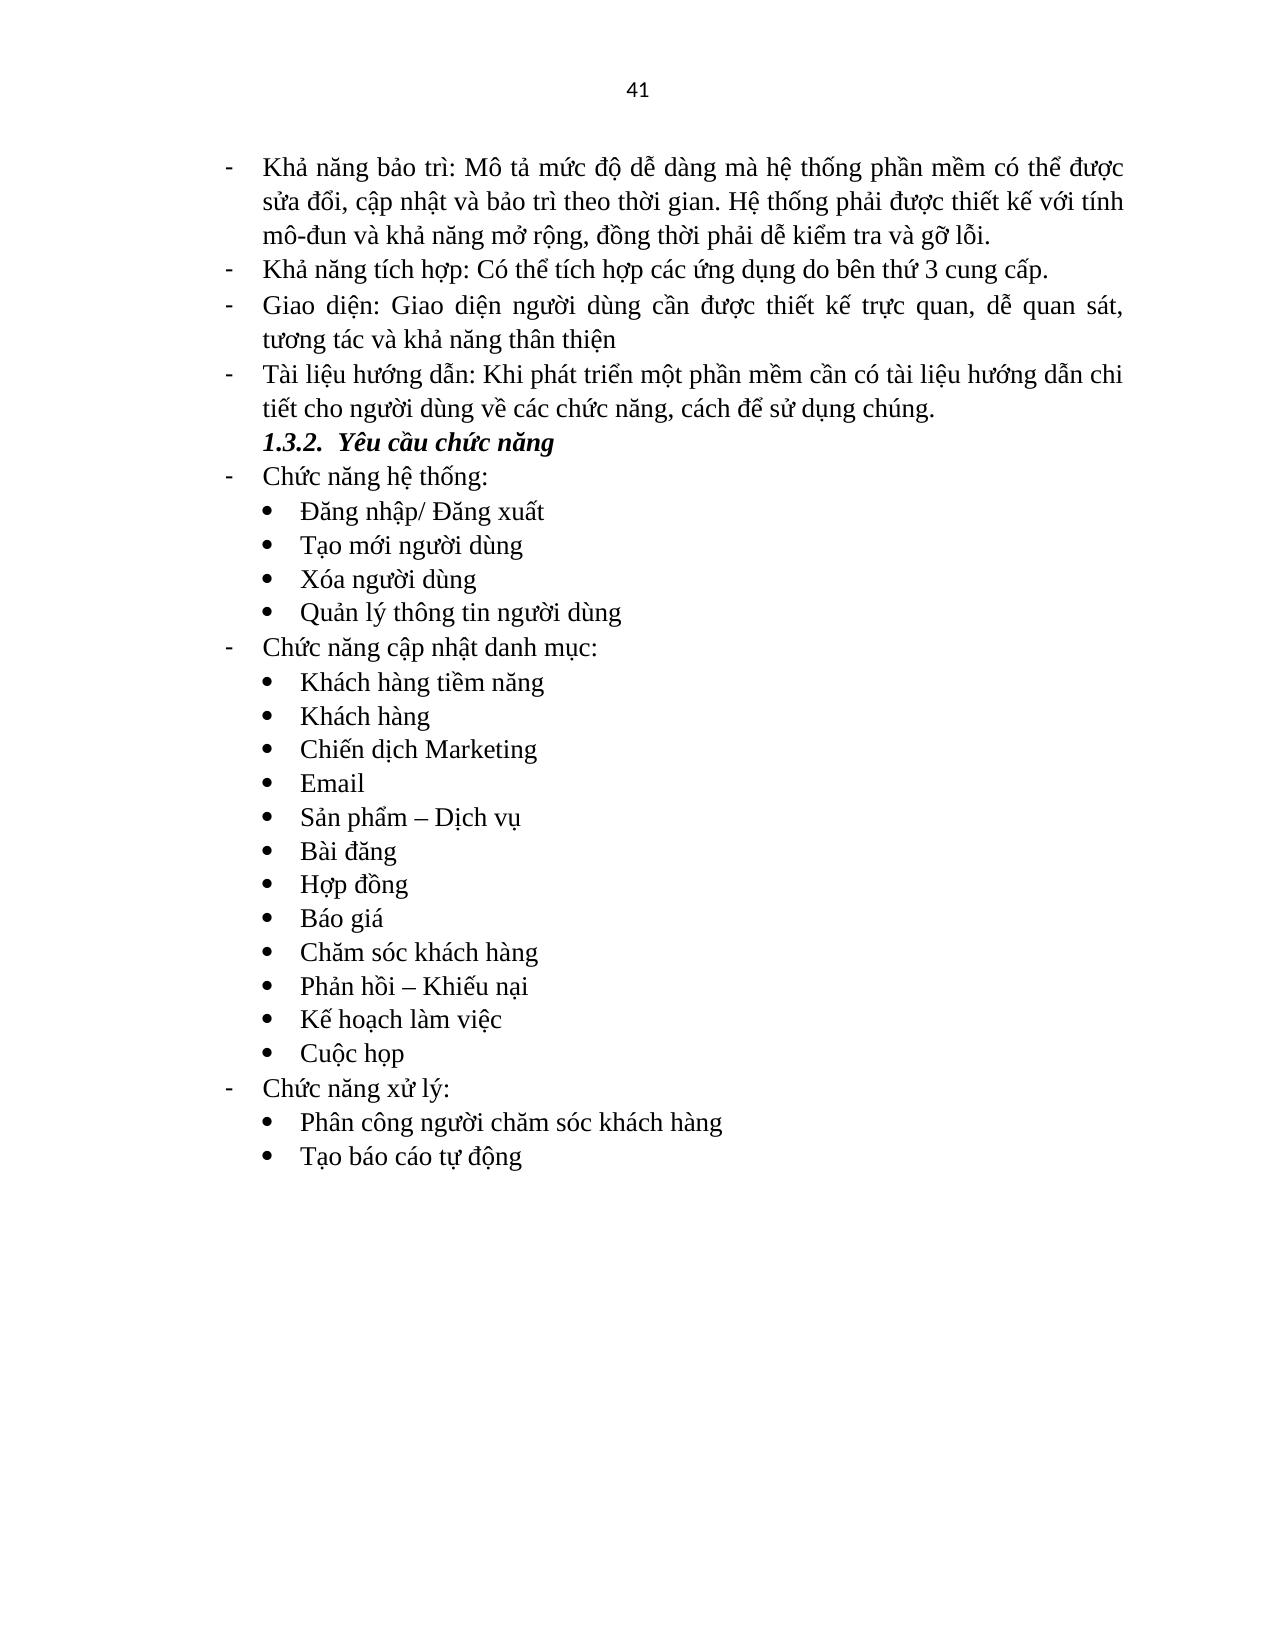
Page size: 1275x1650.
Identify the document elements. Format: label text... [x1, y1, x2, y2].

list Phản hồi – Khiếu nại [262, 969, 1125, 1001]
list Giao diện: Giao diện người dùng cần được thiết kế trực quan, dễ quan sát, tương tác và khả năng thân thiện [225, 288, 1125, 355]
list Khách hàng tiềm năng [262, 666, 1125, 697]
list Email [262, 767, 1125, 798]
list Bài đăng [262, 834, 1125, 866]
list Xóa người dùng [262, 563, 1125, 594]
list Cuộc họp [262, 1037, 1125, 1068]
list Chức năng hệ thống: [225, 459, 1125, 493]
list Hợp đồng [262, 868, 1125, 899]
list Kế hoạch làm việc [262, 1003, 1125, 1034]
list Tài liệu hướng dẫn: Khi phát triển một phần mềm cần có tài liệu hướng dẫn chi tiết cho người dùng về các chức năng, cách để sử dụng chúng. [225, 357, 1125, 424]
list Chăm sóc khách hàng [262, 936, 1125, 967]
list Chiến dịch Marketing [262, 733, 1125, 764]
list Sản phẩm – Dịch vụ [262, 801, 1125, 832]
list Chức năng cập nhật danh mục: [225, 630, 1125, 663]
list Yêu cầu chức năng [262, 426, 1125, 457]
list Chức năng xử lý: [225, 1071, 1125, 1104]
list Báo giá [262, 902, 1125, 933]
list Khả năng tích hợp: Có thể tích hợp các ứng dụng do bên thứ 3 cung cấp. [225, 252, 1125, 286]
list Đăng nhập/ Đăng xuất [262, 495, 1125, 526]
list Khả năng bảo trì: Mô tả mức độ dễ dàng mà hệ thống phần mềm có thể được sửa đổi, cập nhật và bảo trì theo thời gian. Hệ thống phải được thiết kế với tính mô-đun và khả năng mở rộng, đồng thời phải dễ kiểm tra và gỡ lỗi. [225, 150, 1125, 250]
list Tạo báo cáo tự động [262, 1140, 1125, 1171]
list Tạo mới người dùng [262, 529, 1125, 560]
list Quản lý thông tin người dùng [262, 596, 1125, 628]
list Phân công người chăm sóc khách hàng [262, 1106, 1125, 1138]
list Khách hàng [262, 699, 1125, 731]
